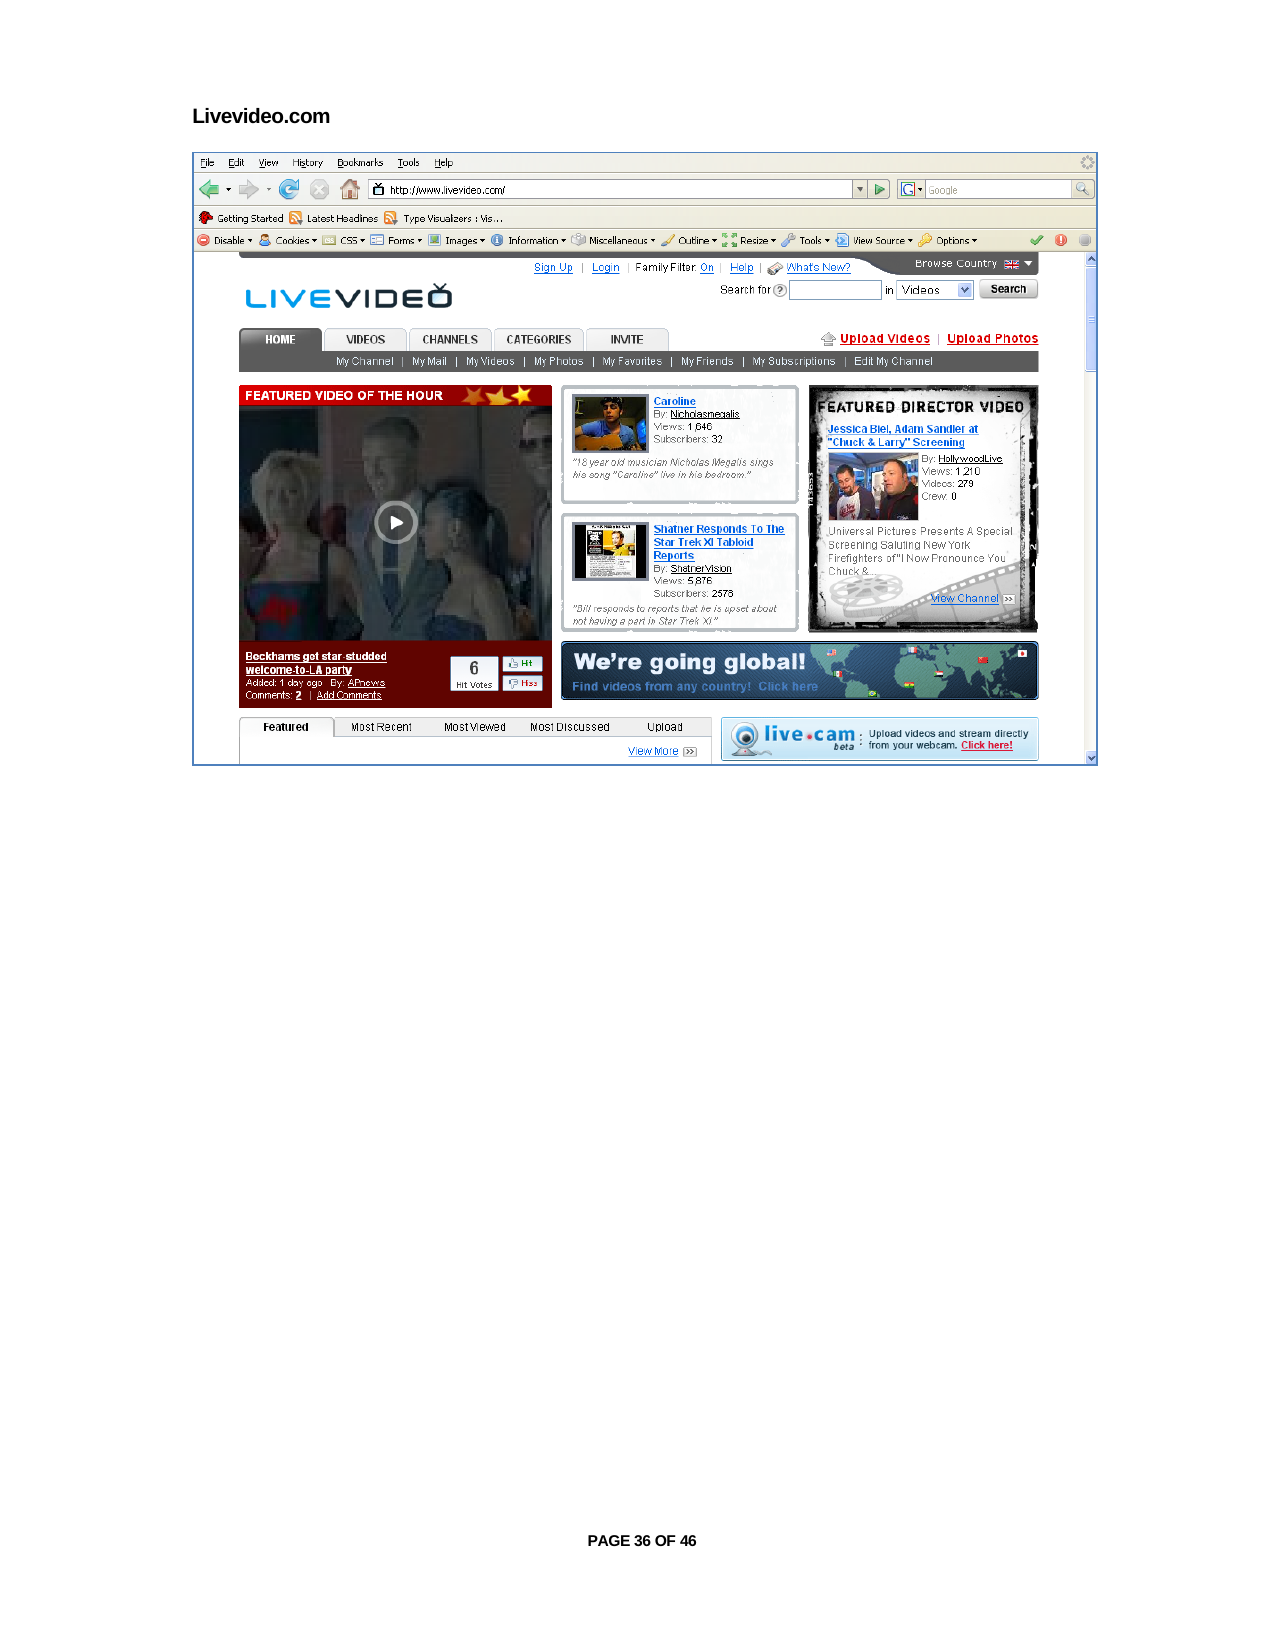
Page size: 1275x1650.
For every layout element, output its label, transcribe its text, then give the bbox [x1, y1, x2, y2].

picture [194, 153, 1096, 764]
text Livevideo.com [192, 103, 1152, 127]
